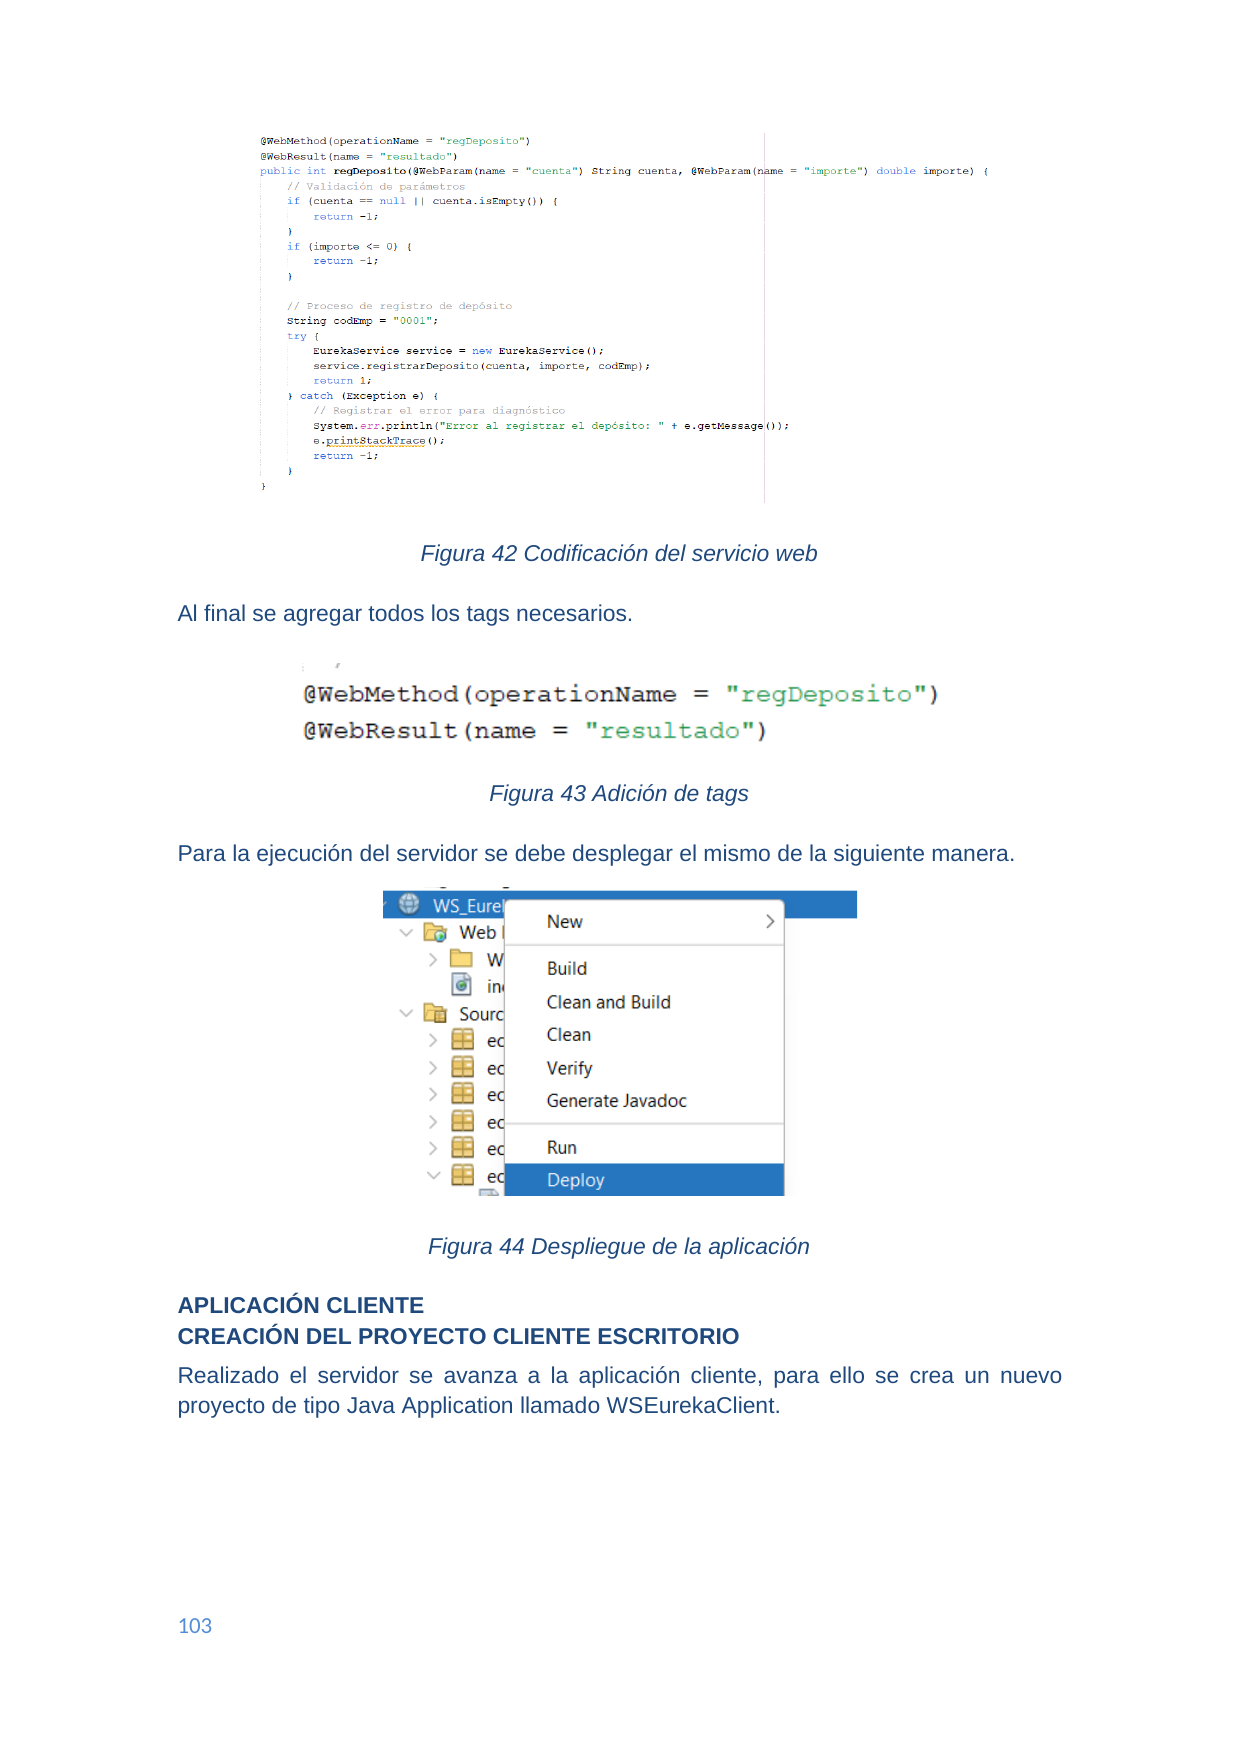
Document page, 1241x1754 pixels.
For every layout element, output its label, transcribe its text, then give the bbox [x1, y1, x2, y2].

text Figura 42 Codificación del servicio web [177, 540, 1063, 566]
subtitle APLICACIÓN CLIENTE [177, 1292, 1063, 1319]
text Al final se agregar todos los tags necesarios. [177, 599, 1063, 626]
text Realizado el servidor se avanza a la aplicación cliente, para ello se crea un nuevo proyecto de tipo Java Application llamado WSEurekaClient. [177, 1362, 1063, 1418]
picture [243, 663, 997, 743]
text Figura 43 Adición de tags [177, 780, 1063, 807]
text Figura 44 Despliegue de la aplicación [177, 1233, 1063, 1259]
subtitle CREACIÓN DEL PROYECTO CLIENTE ESCRITORIO [177, 1323, 1063, 1349]
text Para la ejecución del servidor se debe desplegar el mismo de la siguiente manera. [177, 840, 1063, 866]
picture [383, 887, 858, 1196]
picture [246, 132, 994, 503]
